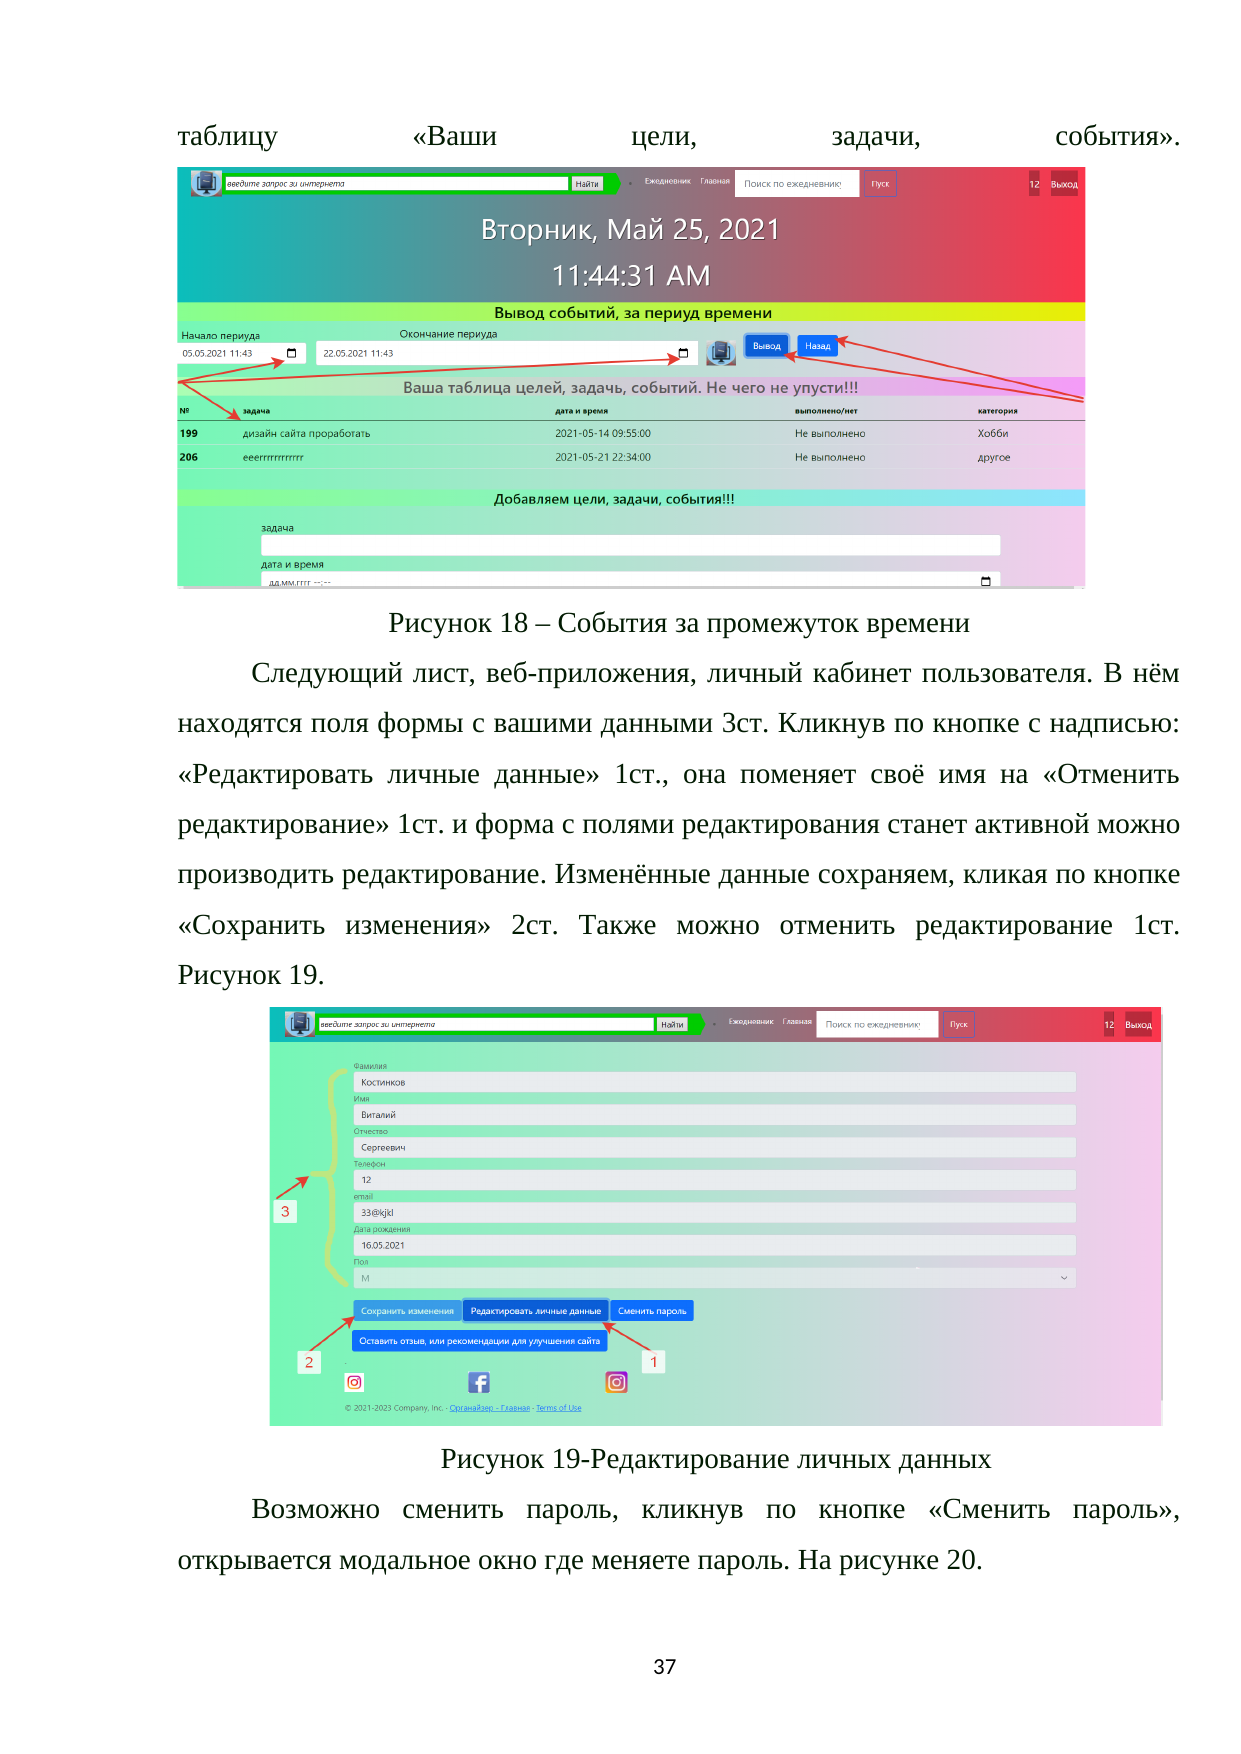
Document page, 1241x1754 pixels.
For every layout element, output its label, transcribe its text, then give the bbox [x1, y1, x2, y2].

picture [177, 167, 1086, 589]
subtitle Следующий лист, веб-приложения, личный кабинет пользователя. В нём находятся поля формы с вашими данными 3ст. Кликнув по кнопке с надписью: «Редактировать личные данные» 1ст., она поменяет своё имя на «Отменить редактирование» 1ст. и форма с полями редактирования станет активной можно производить редактирование. Изменённые данные сохраняем, кликая по кнопке «Сохранить изменения» 2ст. Также можно отменить редактирование 1ст. Рисунок 19. [177, 655, 1181, 991]
picture [269, 1007, 1163, 1426]
subtitle Возможно сменить пароль, кликнув по кнопке «Сменить пароль», открывается модальное окно где меняете пароль. На рисунке 20. [177, 1492, 1181, 1576]
subtitle Рисунок 19-Редактирование личных данных [177, 1441, 1181, 1475]
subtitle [177, 118, 1181, 589]
subtitle Рисунок 18 – События за промежуток времени [177, 605, 1181, 638]
